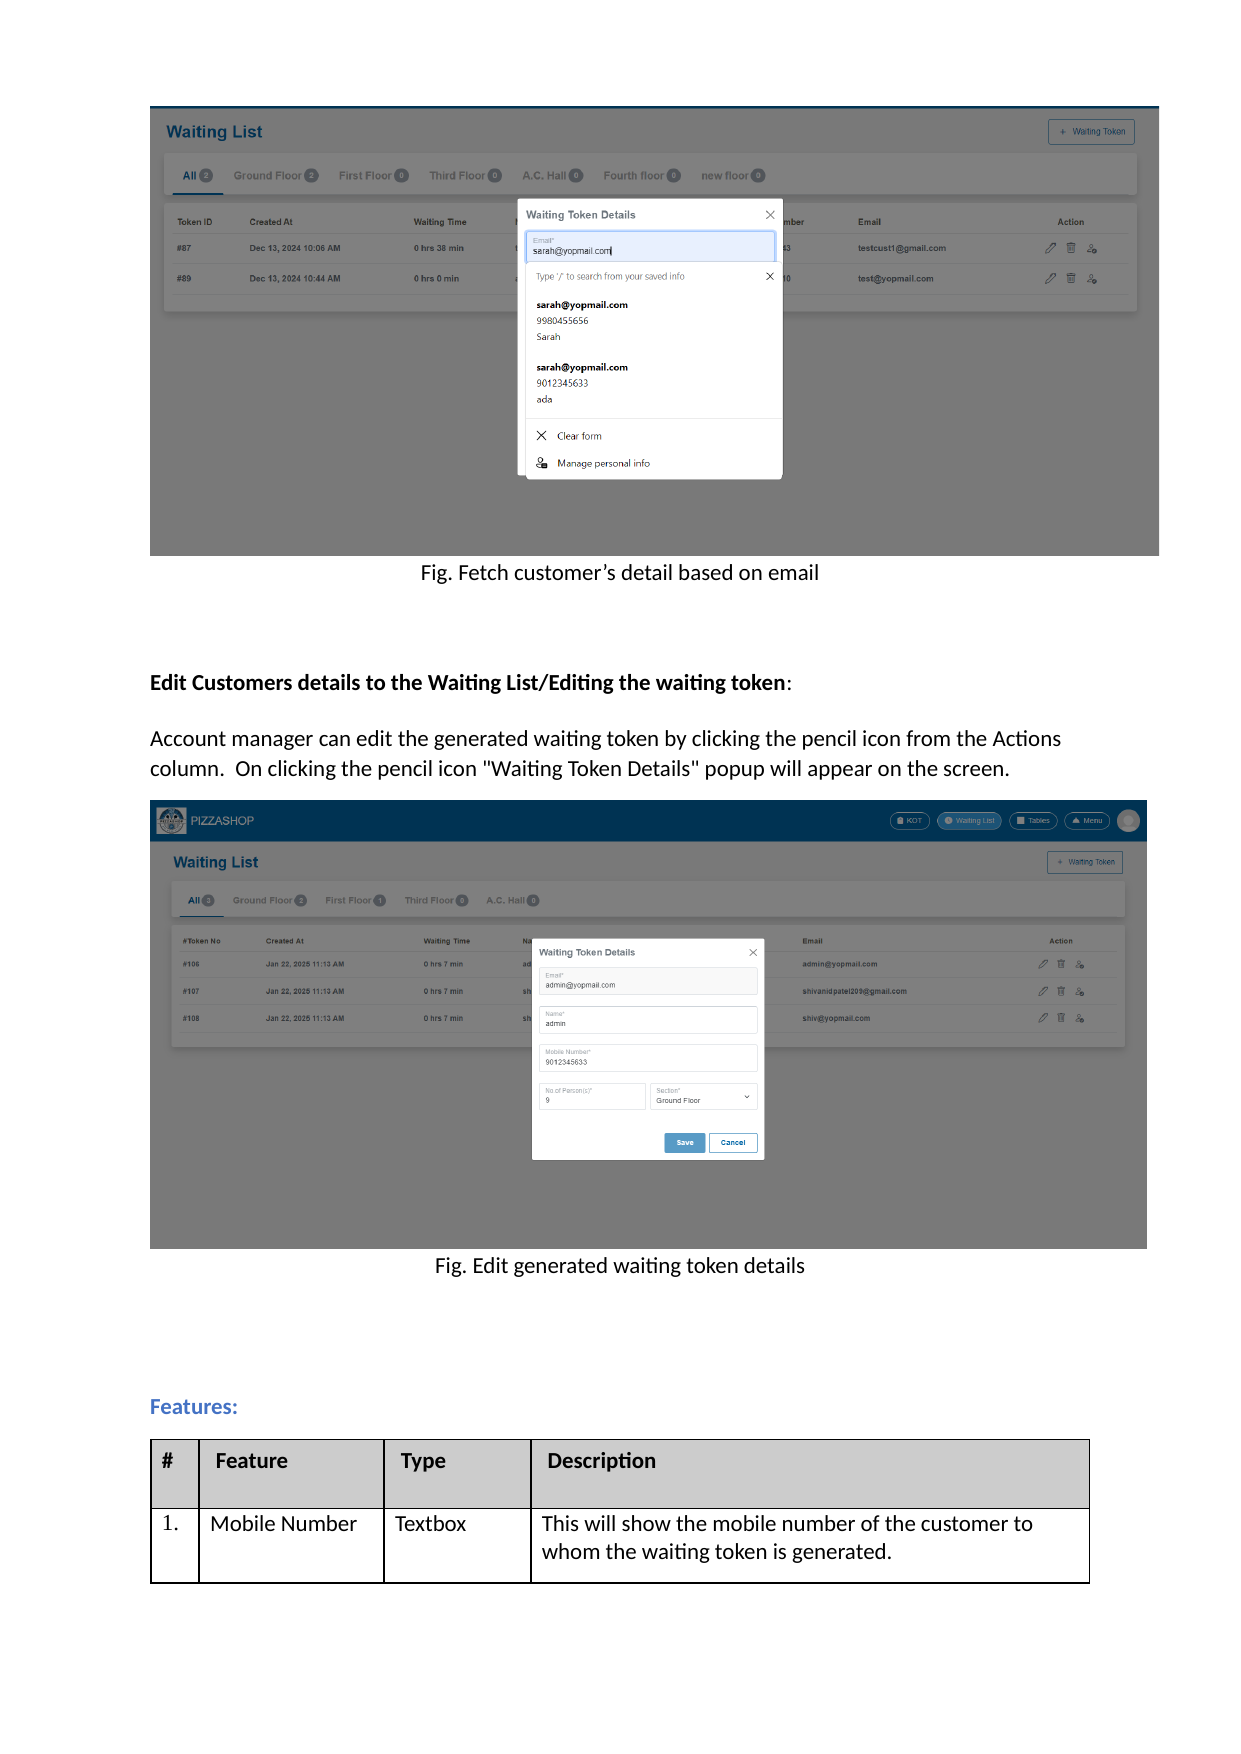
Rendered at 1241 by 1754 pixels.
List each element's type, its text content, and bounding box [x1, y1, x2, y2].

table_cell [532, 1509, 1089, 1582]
text Features: [150, 1392, 1090, 1420]
picture [150, 800, 1147, 1249]
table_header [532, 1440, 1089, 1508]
text Fig. Fetch customer’s detail based on email [150, 556, 1090, 586]
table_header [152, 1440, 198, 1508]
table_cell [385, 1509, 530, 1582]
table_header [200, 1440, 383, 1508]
text Edit Customers details to the Waiting List/Editing the waiting token: [150, 668, 1090, 697]
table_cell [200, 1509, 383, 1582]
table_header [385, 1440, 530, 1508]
picture [150, 106, 1160, 556]
text Account manager can edit the generated waiting token by clicking the pencil icon from the Actions column. On clicking the pencil icon "Waiting Token Details" popup will appear on the screen. [150, 724, 1090, 782]
text Fig. Edit generated waiting token details [150, 1249, 1090, 1279]
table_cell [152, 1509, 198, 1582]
